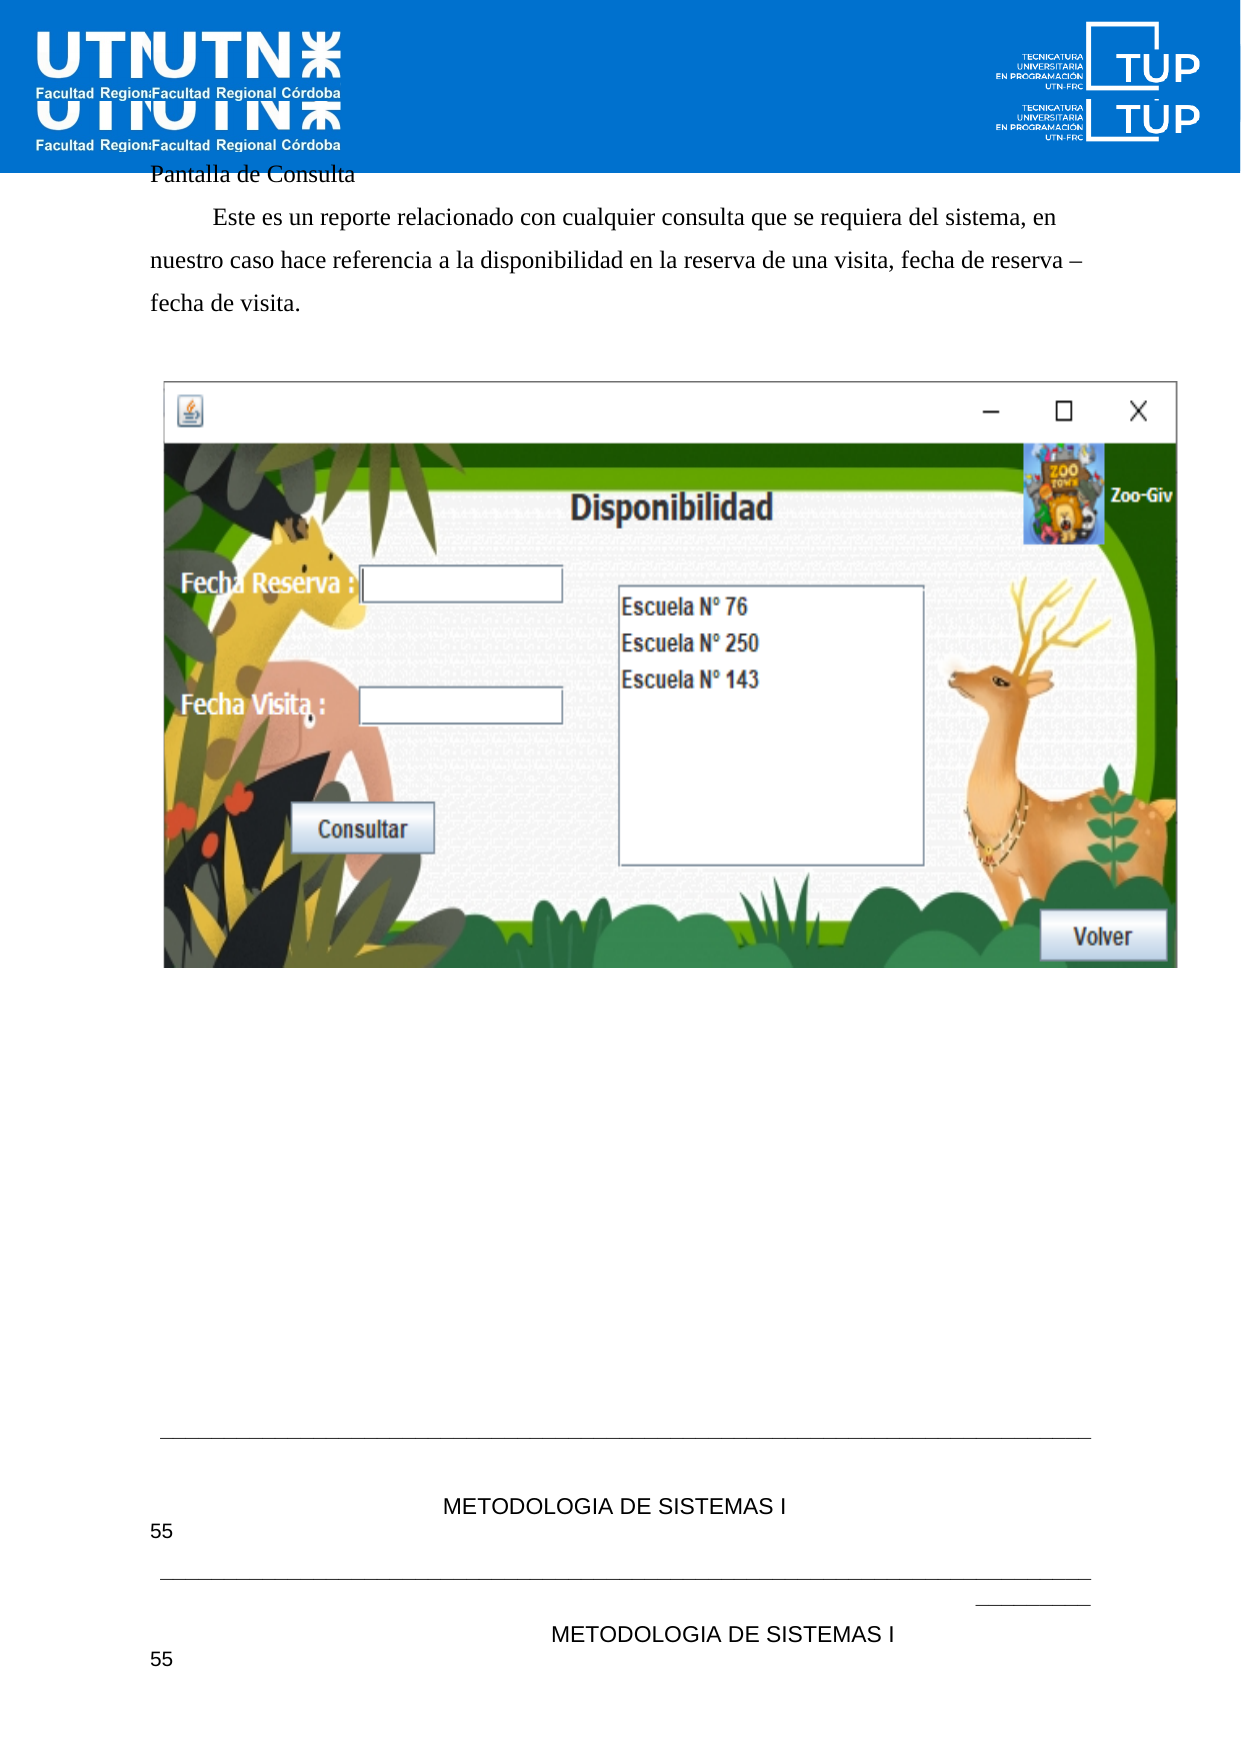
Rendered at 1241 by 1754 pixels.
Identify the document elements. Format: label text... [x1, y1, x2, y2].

text Pantalla de Consulta [150, 159, 1090, 187]
text Este es un reporte relacionado con cualquier consulta que se requiera del sistema, en nuestro caso hace referencia a la disponibilidad en la reserva de una visita, fecha de reserva – fecha de visita. [150, 202, 1090, 317]
picture [163, 381, 1181, 968]
picture [34, 28, 341, 152]
picture [992, 13, 1205, 152]
